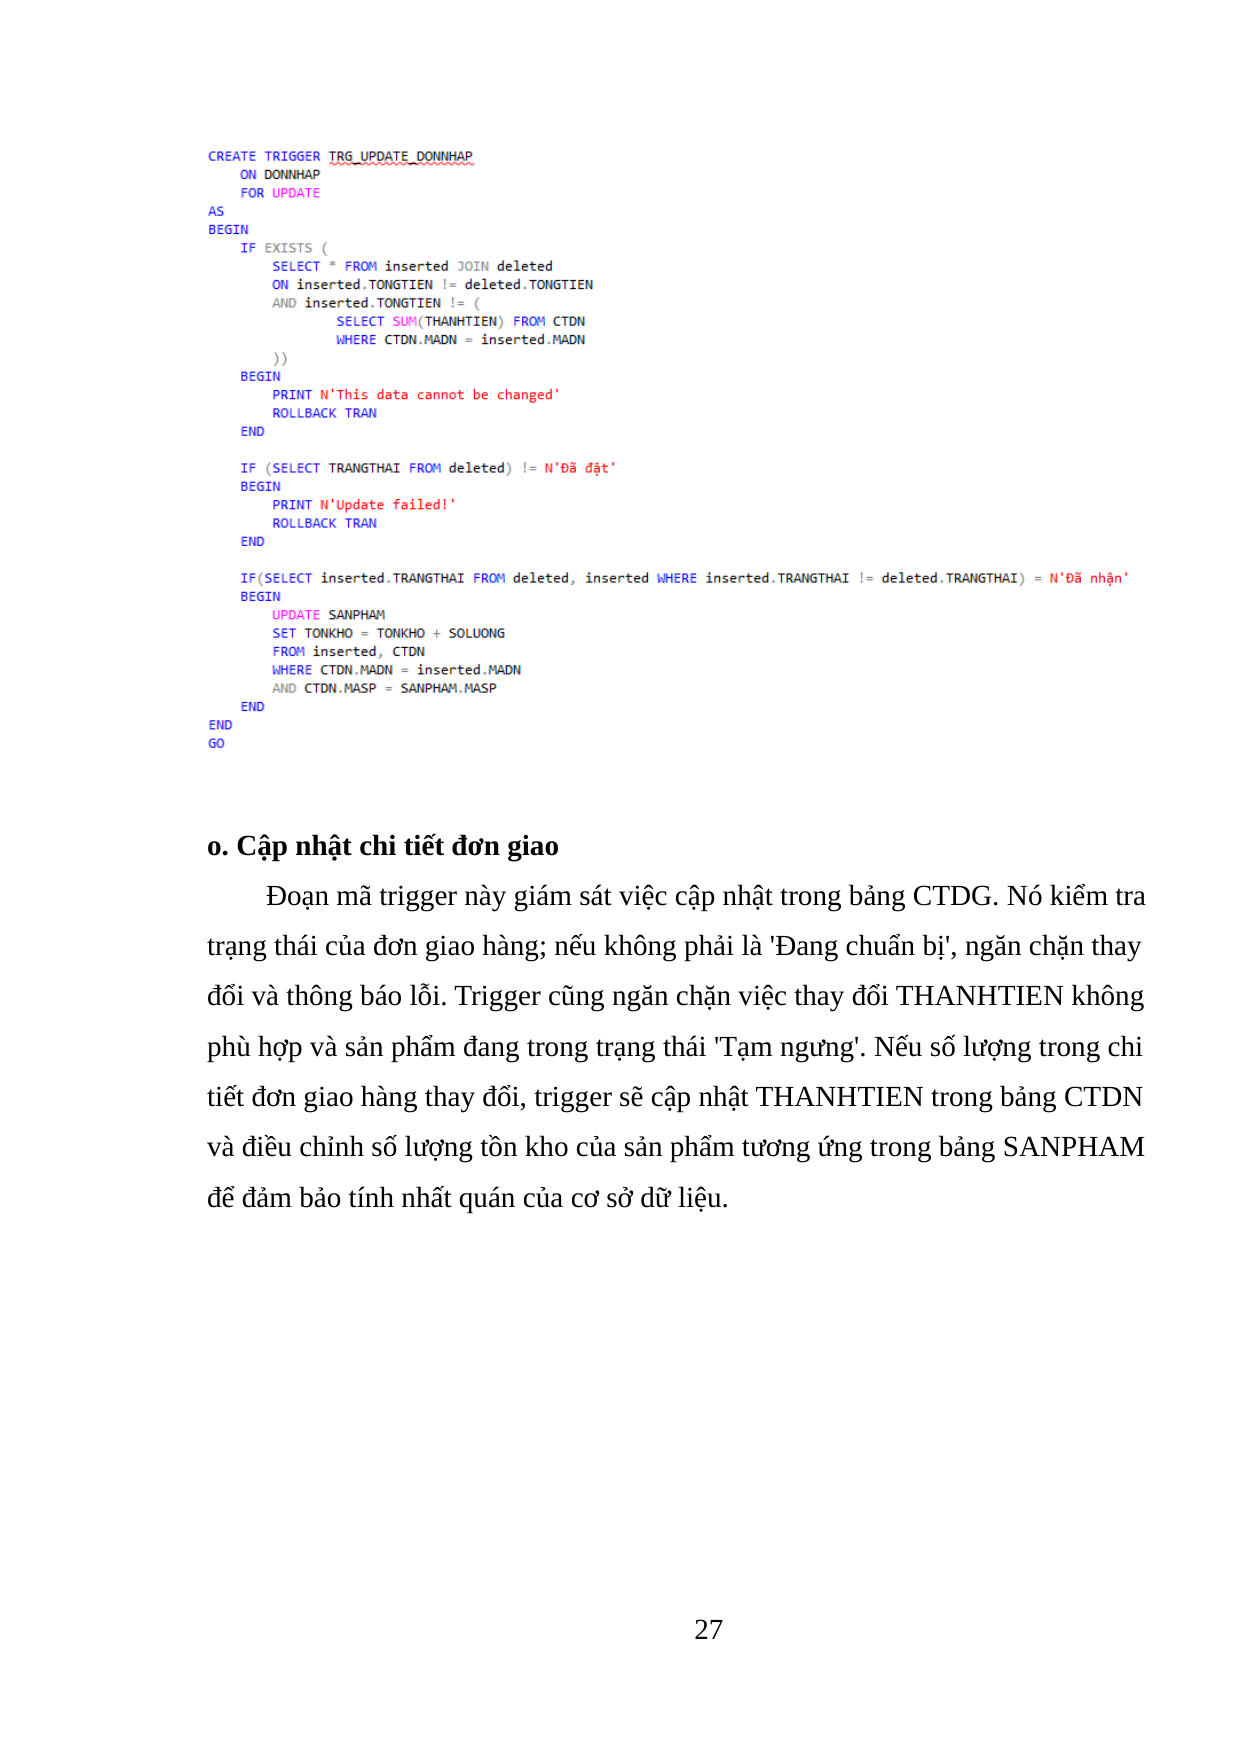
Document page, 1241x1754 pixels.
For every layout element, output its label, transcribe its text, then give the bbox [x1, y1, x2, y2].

picture [206, 147, 1152, 757]
subtitle Cập nhật chi tiết đơn giao [207, 828, 1152, 861]
text Đoạn mã trigger này giám sát việc cập nhật trong bảng CTDG. Nó kiểm tra trạng thái của đơn giao hàng; nếu không phải là 'Đang chuẩn bị', ngăn chặn thay đổi và thông báo lỗi. Trigger cũng ngăn chặn việc thay đổi THANHTIEN không phù hợp và sản phẩm đang trong trạng thái 'Tạm ngưng'. Nếu số lượng trong chi tiết đơn giao hàng thay đổi, trigger sẽ cập nhật THANHTIEN trong bảng CTDN và điều chỉnh số lượng tồn kho của sản phẩm tương ứng trong bảng SANPHAM để đảm bảo tính nhất quán của cơ sở dữ liệu. [207, 878, 1152, 1213]
